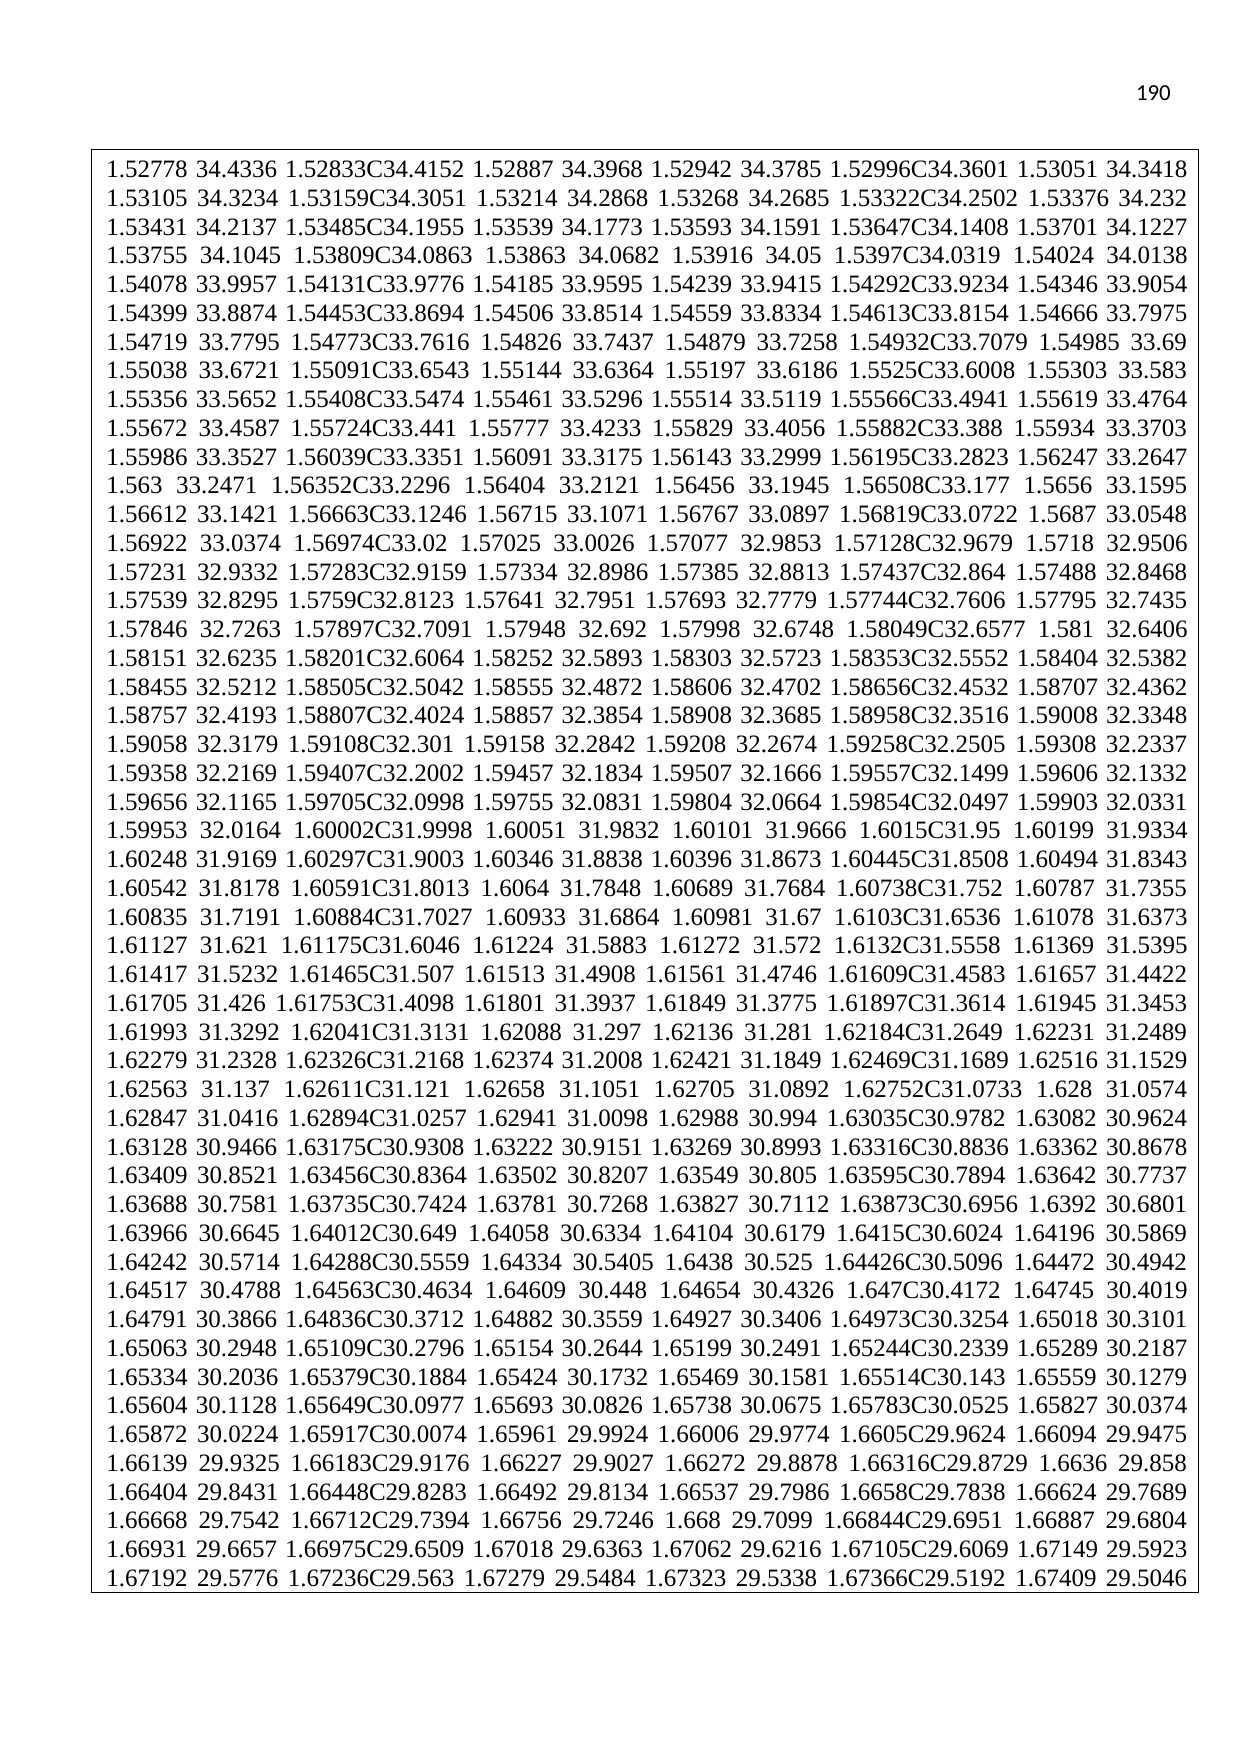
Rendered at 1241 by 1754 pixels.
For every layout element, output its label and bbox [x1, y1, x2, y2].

table_header [92, 150, 1198, 1592]
